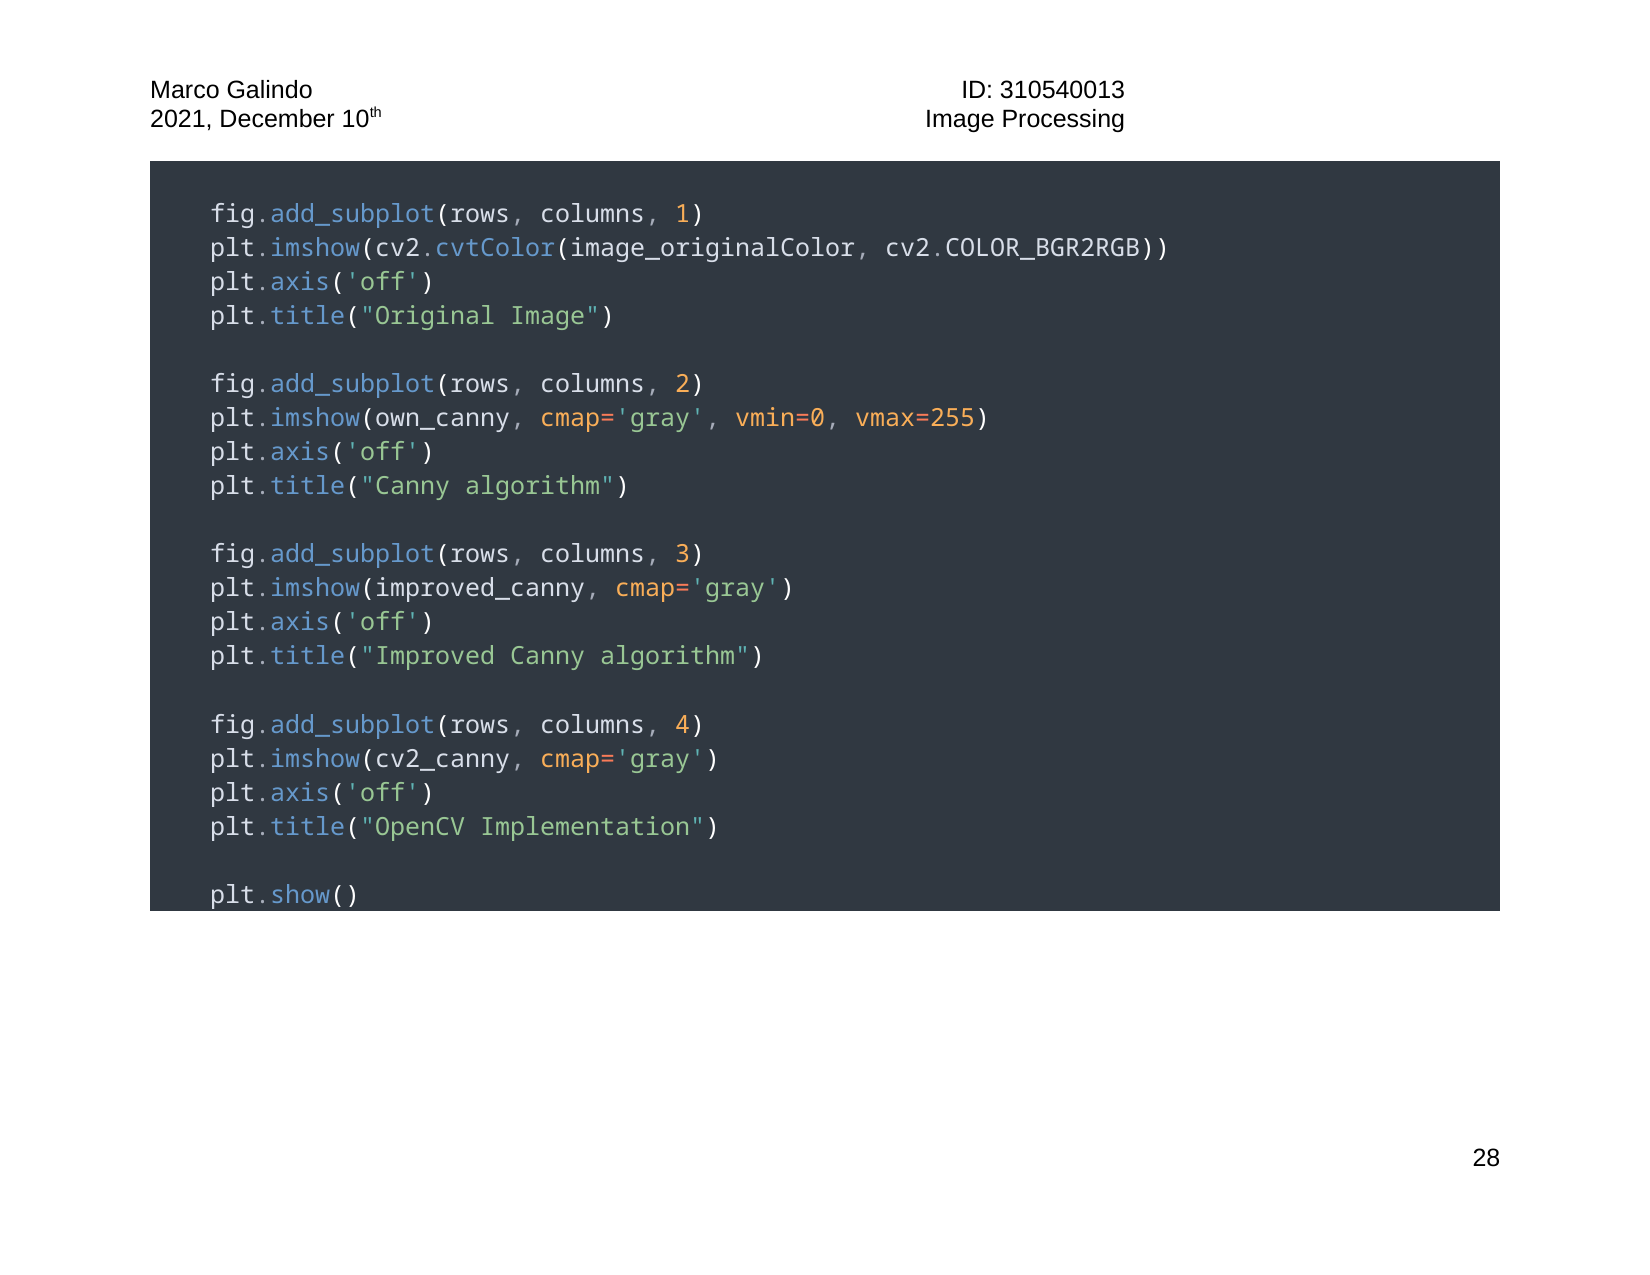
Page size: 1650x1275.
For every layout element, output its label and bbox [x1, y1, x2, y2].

text [150, 161, 1500, 911]
